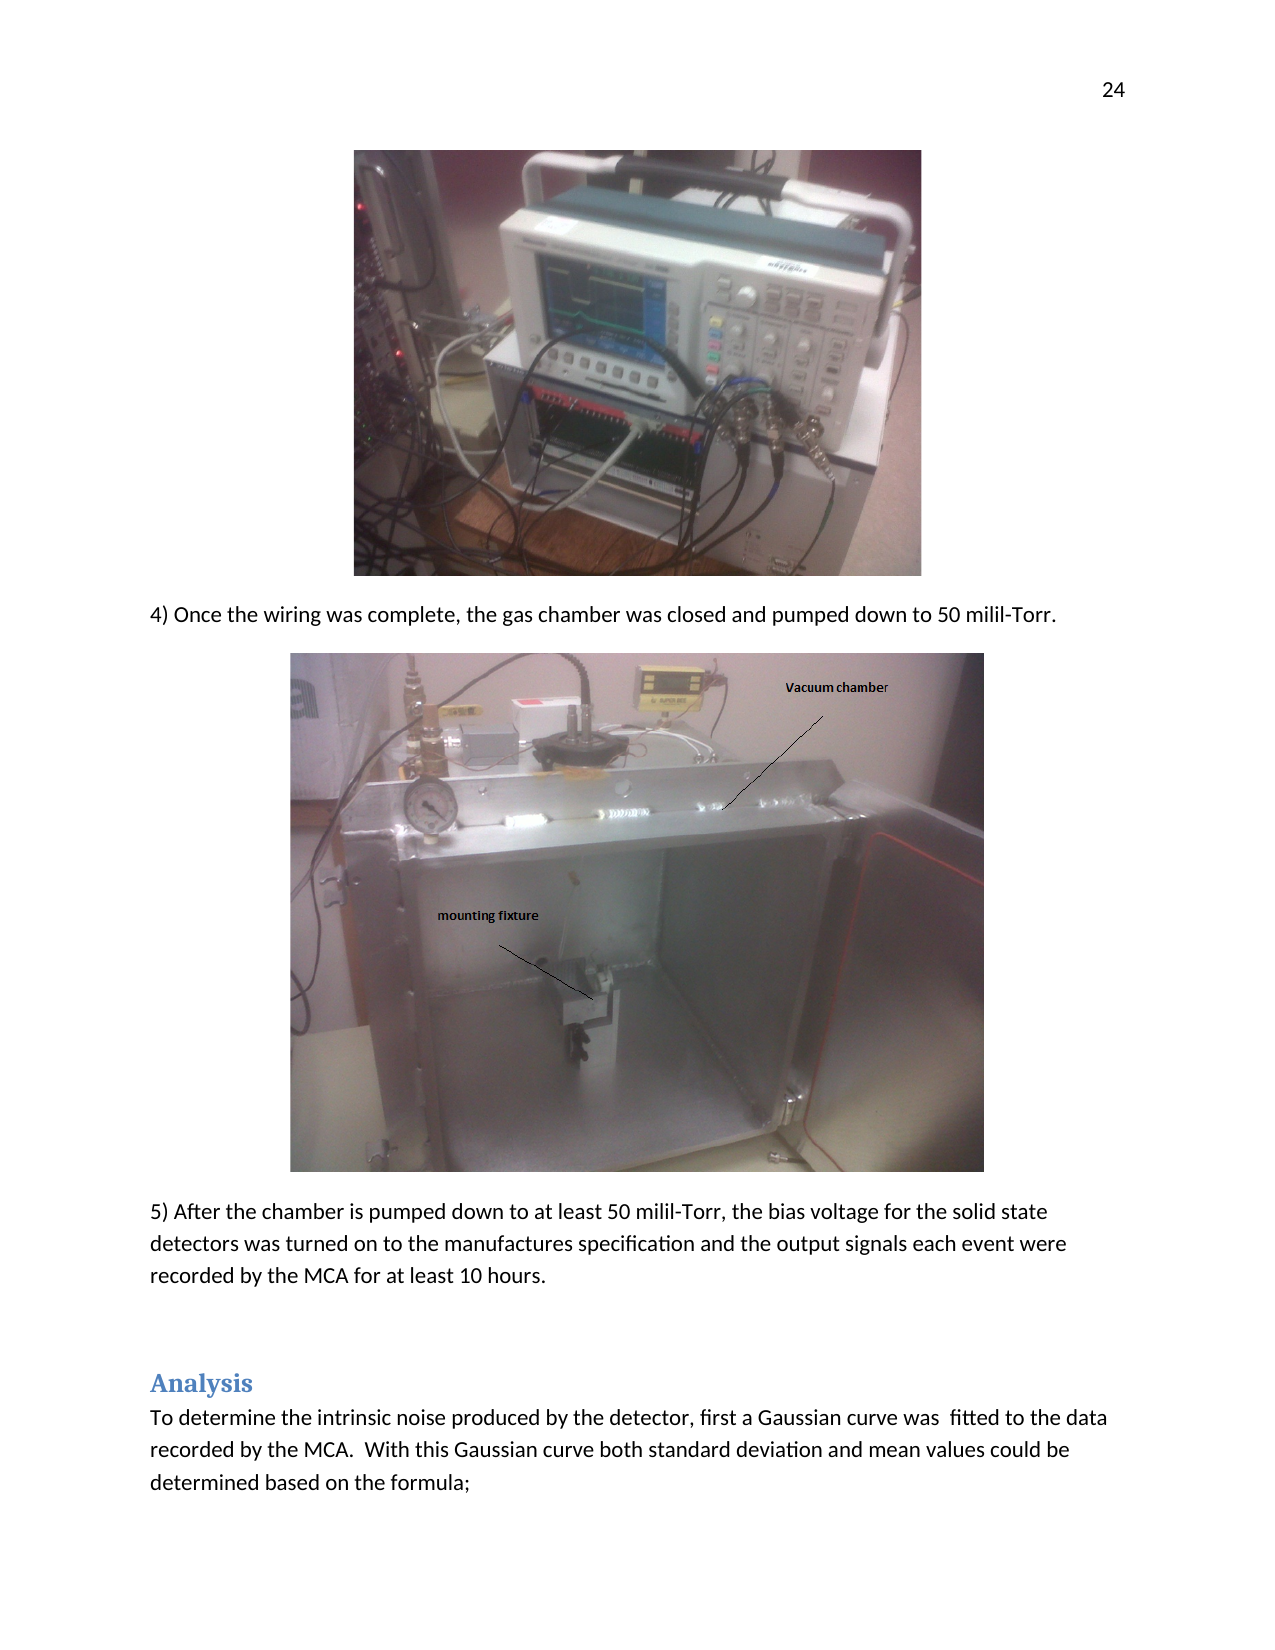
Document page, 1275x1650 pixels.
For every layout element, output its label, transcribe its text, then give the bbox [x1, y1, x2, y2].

text 5) After the chamber is pumped down to at least 50 milil-Torr, the bias voltage for the solid state detectors was turned on to the manufactures specification and the output signals each event were recorded by the MCA for at least 10 hours. [150, 1197, 1125, 1290]
text 4) Once the wiring was complete, the gas chamber was closed and pumped down to 50 milil-Torr. [150, 601, 1125, 628]
text To determine the intrinsic noise produced by the detector, first a Gaussian curve was fitted to the data recorded by the MCA. With this Gaussian curve both standard deviation and mean values could be determined based on the formula; [150, 1403, 1125, 1496]
subtitle Analysis [150, 1368, 1125, 1399]
picture [353, 150, 922, 576]
picture [290, 653, 985, 1173]
